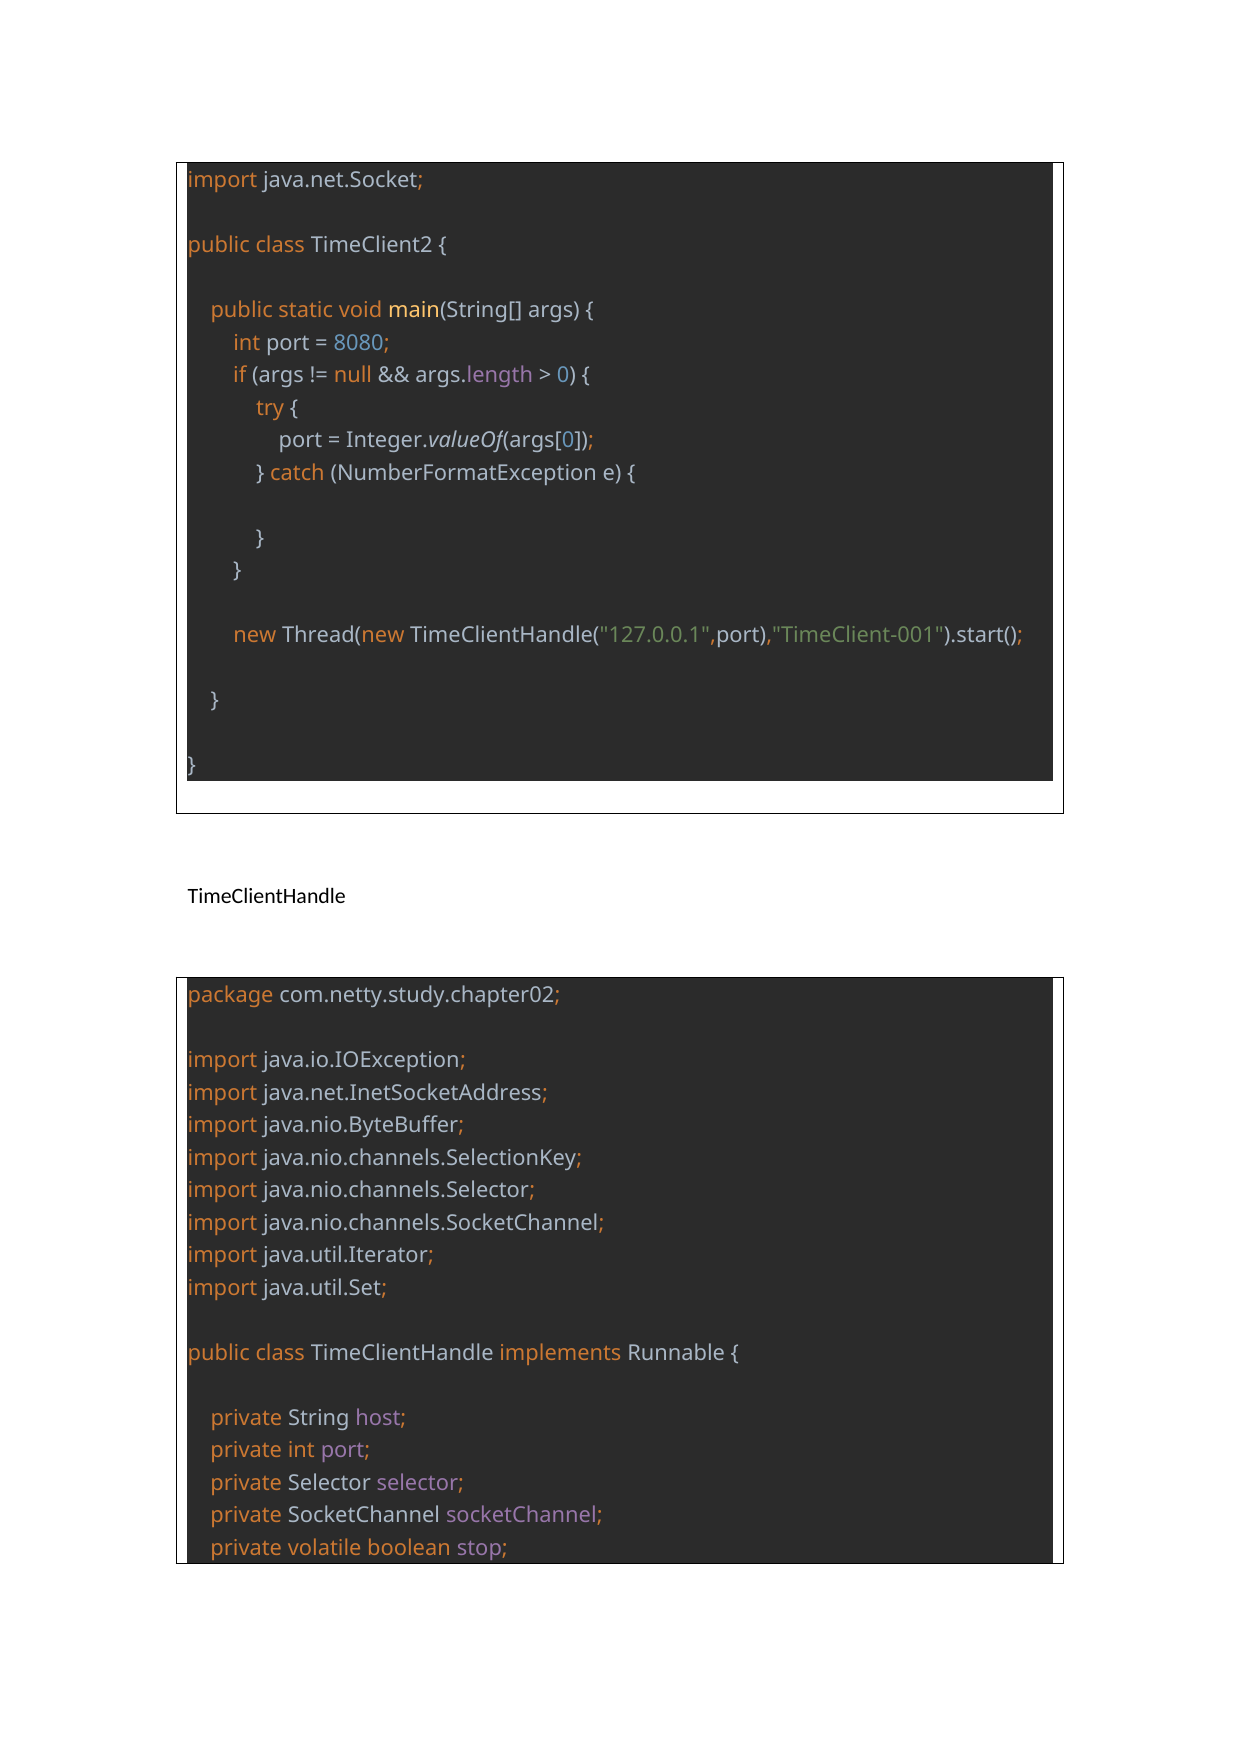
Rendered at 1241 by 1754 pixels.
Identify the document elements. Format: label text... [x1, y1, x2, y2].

text TimeClientHandle [187, 879, 1053, 912]
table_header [177, 163, 1063, 813]
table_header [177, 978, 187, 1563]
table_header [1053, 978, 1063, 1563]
